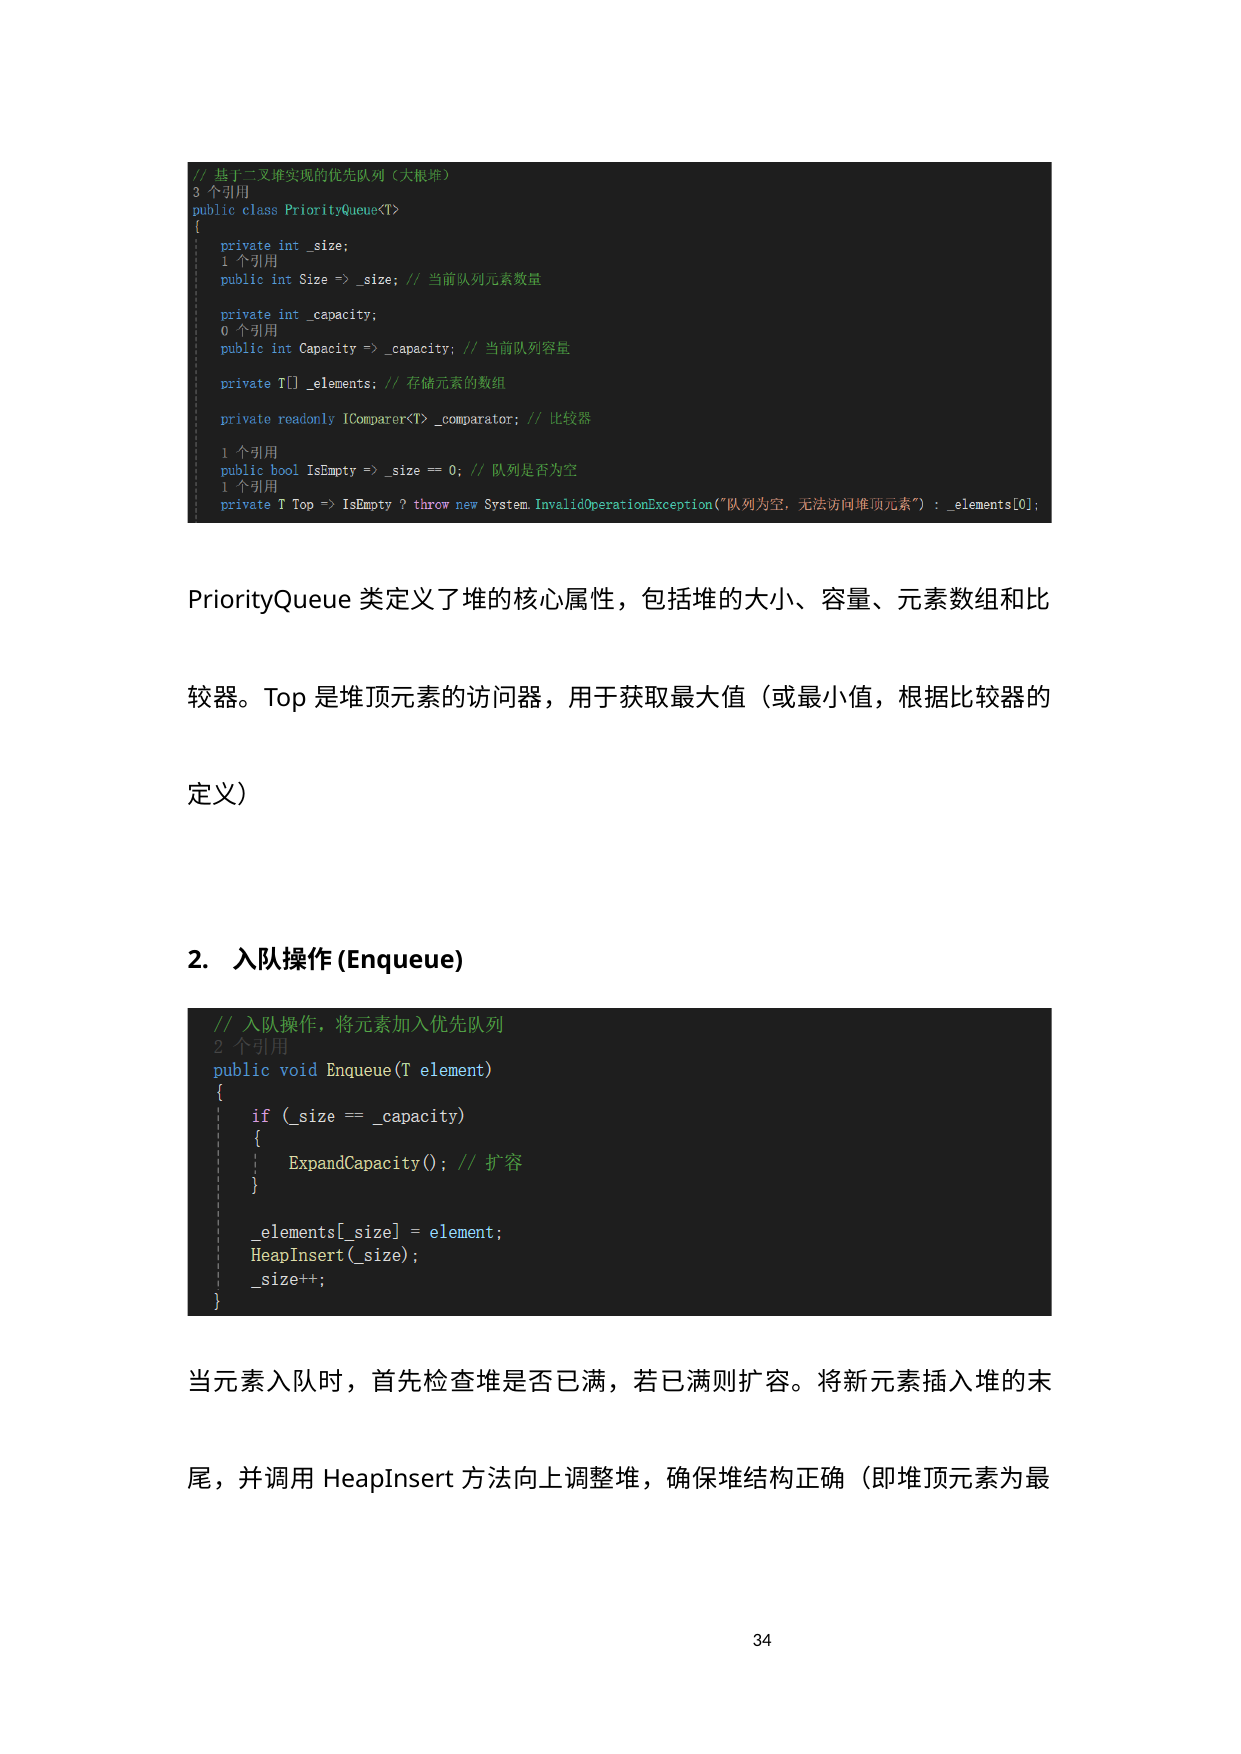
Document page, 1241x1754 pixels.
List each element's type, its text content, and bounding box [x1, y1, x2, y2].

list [187, 1347, 1053, 1509]
picture [187, 1008, 1052, 1316]
list 入队操作 (Enqueue) [187, 925, 1053, 990]
list PriorityQueue 类定义了堆的核心属性，包括堆的大小、容量、元素数组和比较器。Top 是堆顶元素的访问器，用于获取最大值（或最小值，根据比较器的定义） [187, 565, 1053, 825]
picture [187, 162, 1052, 523]
